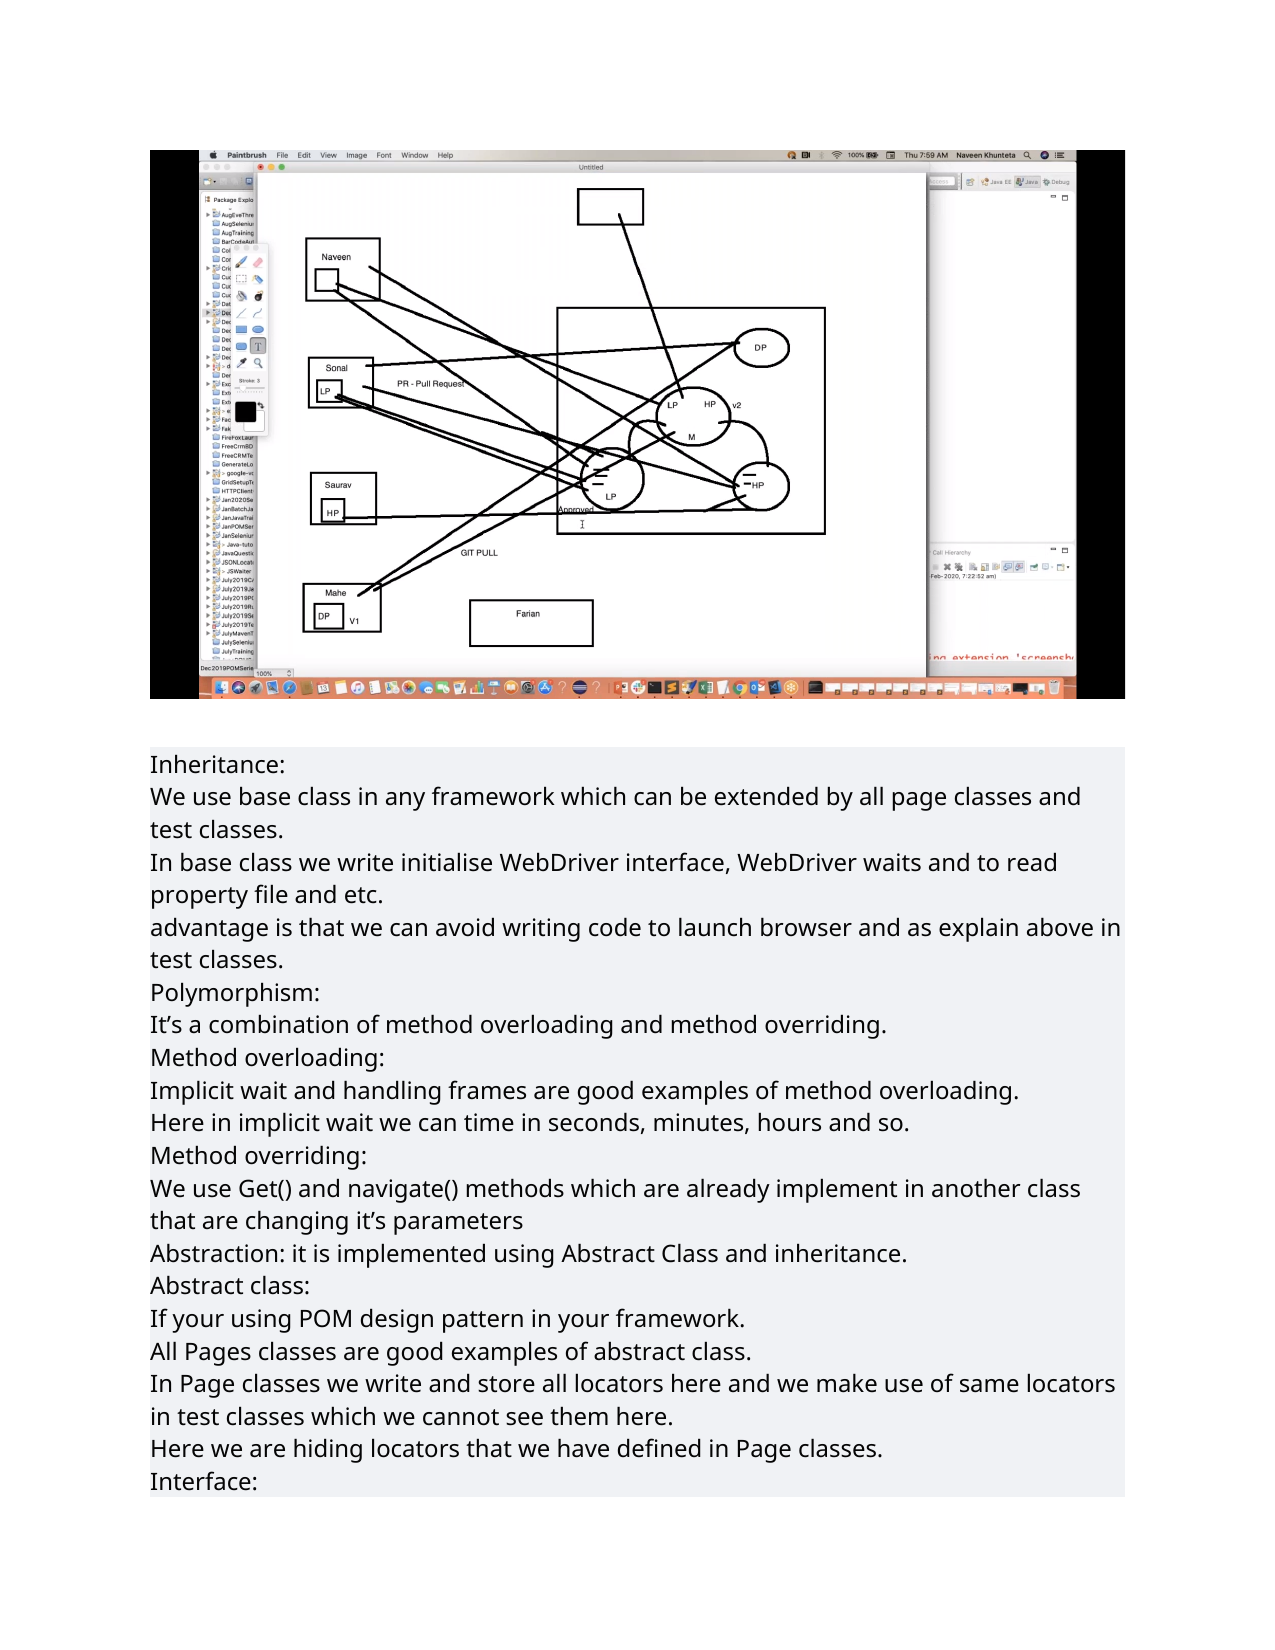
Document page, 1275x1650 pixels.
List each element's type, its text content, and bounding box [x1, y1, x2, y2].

picture [150, 150, 1125, 699]
text Interface: [150, 1465, 1125, 1497]
text Method overloading: [150, 1041, 1125, 1073]
text In base class we write initialise WebDriver interface, WebDriver waits and to read property file and etc. [150, 845, 1125, 911]
text If your using POM design pattern in your framework. [150, 1302, 1125, 1334]
text Here we are hiding locators that we have defined in Page classes. [150, 1432, 1125, 1465]
text advantage is that we can avoid writing code to launch browser and as explain above in test classes. [150, 911, 1125, 976]
text Abstract class: [150, 1269, 1125, 1302]
text In Page classes we write and store all locators here and we make use of same locators in test classes which we cannot see them here. [150, 1367, 1125, 1432]
text Inheritance: [150, 747, 1125, 780]
text All Pages classes are good examples of abstract class. [150, 1334, 1125, 1367]
text It’s a combination of method overloading and method overriding. [150, 1008, 1125, 1041]
text Here in implicit wait we can time in seconds, minutes, hours and so. [150, 1106, 1125, 1139]
text Abstraction: it is implemented using Abstract Class and inheritance. [150, 1237, 1125, 1269]
text Method overriding: [150, 1139, 1125, 1171]
text Implicit wait and handling frames are good examples of method overloading. [150, 1073, 1125, 1106]
text We use Get() and navigate() methods which are already implement in another class that are changing it’s parameters [150, 1171, 1125, 1237]
text Polymorphism: [150, 976, 1125, 1008]
text We use base class in any framework which can be extended by all page classes and test classes. [150, 780, 1125, 845]
